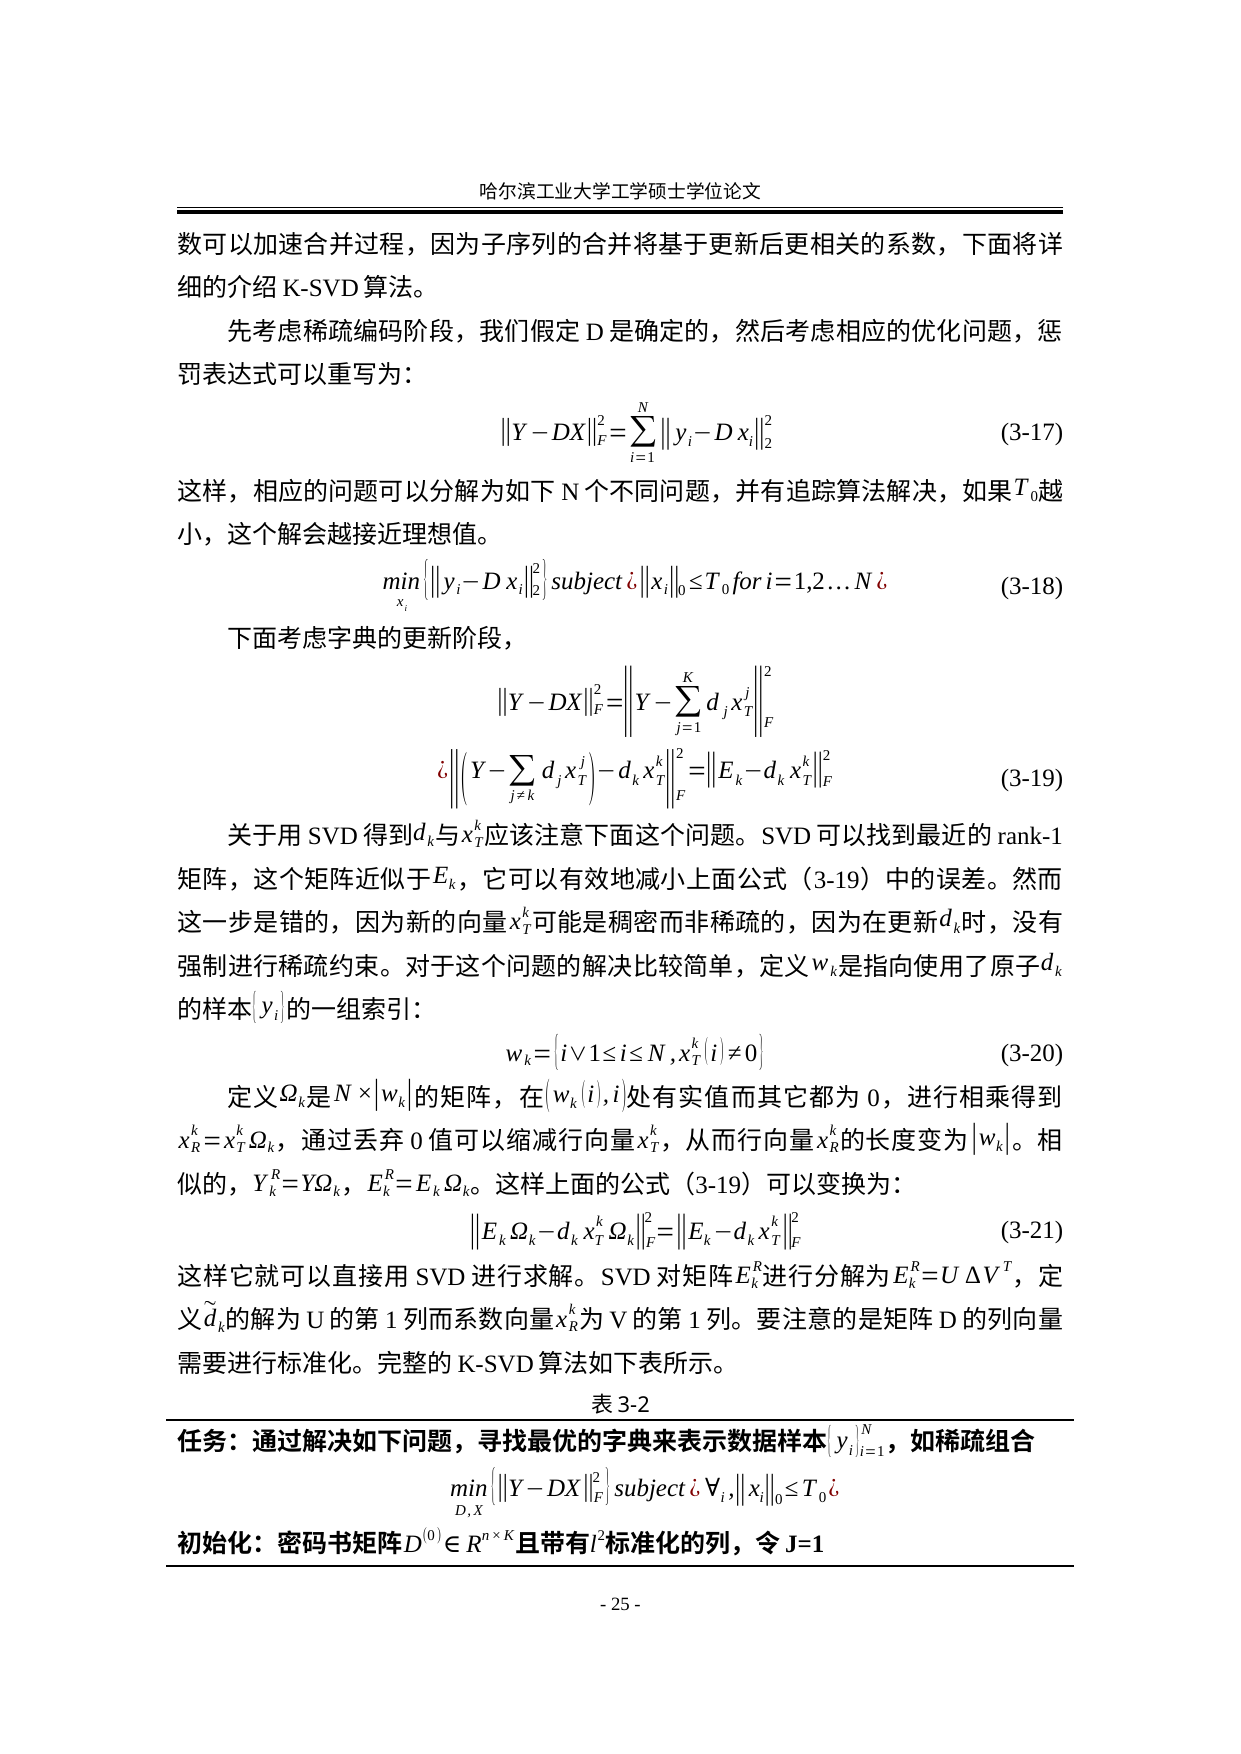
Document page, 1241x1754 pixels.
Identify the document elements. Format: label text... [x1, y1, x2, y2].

text (3-20) [177, 1033, 1063, 1071]
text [177, 224, 1063, 304]
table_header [166, 1421, 1074, 1565]
text 这样，相应的问题可以分解为如下N个不同问题，并有追踪算法解决，如果越小，这个解会越接近理想值。 [177, 471, 1063, 551]
text (3-21) [177, 1208, 1063, 1251]
text (3-17) [177, 398, 1063, 466]
text (3-18) [177, 558, 1063, 613]
text 先考虑稀疏编码阶段，我们假定D是确定的，然后考虑相应的优化问题，惩罚表达式可以重写为： [177, 311, 1063, 391]
text 下面考虑字典的更新阶段， [177, 618, 1063, 655]
text (3-19) [177, 744, 1063, 810]
text 定义是的矩阵，在处有实值而其它都为0，进行相乘得到，通过丢弃0值可以缩减行向量，从而行向量的长度变为。相似的，，。这样上面的公式（3-19）可以变换为： [177, 1077, 1063, 1201]
text 这样它就可以直接用SVD进行求解。SVD对矩阵进行分解为，定义的解为U的第1列而系数向量为V的第1列。要注意的是矩阵D的列向量需要进行标准化。完整的K-SVD算法如下表所示。 [177, 1257, 1063, 1380]
text 表 3-2 [177, 1387, 1063, 1419]
text 关于用SVD得到与应该注意下面这个问题。SVD可以找到最近的rank-1矩阵，这个矩阵近似于，它可以有效地减小上面公式（3-19）中的误差。然而这一步是错的，因为新的向量可能是稠密而非稀疏的，因为在更新时，没有强制进行稀疏约束。对于这个问题的解决比较简单，定义是指向使用了原子的样本的一组索引： [177, 816, 1063, 1026]
